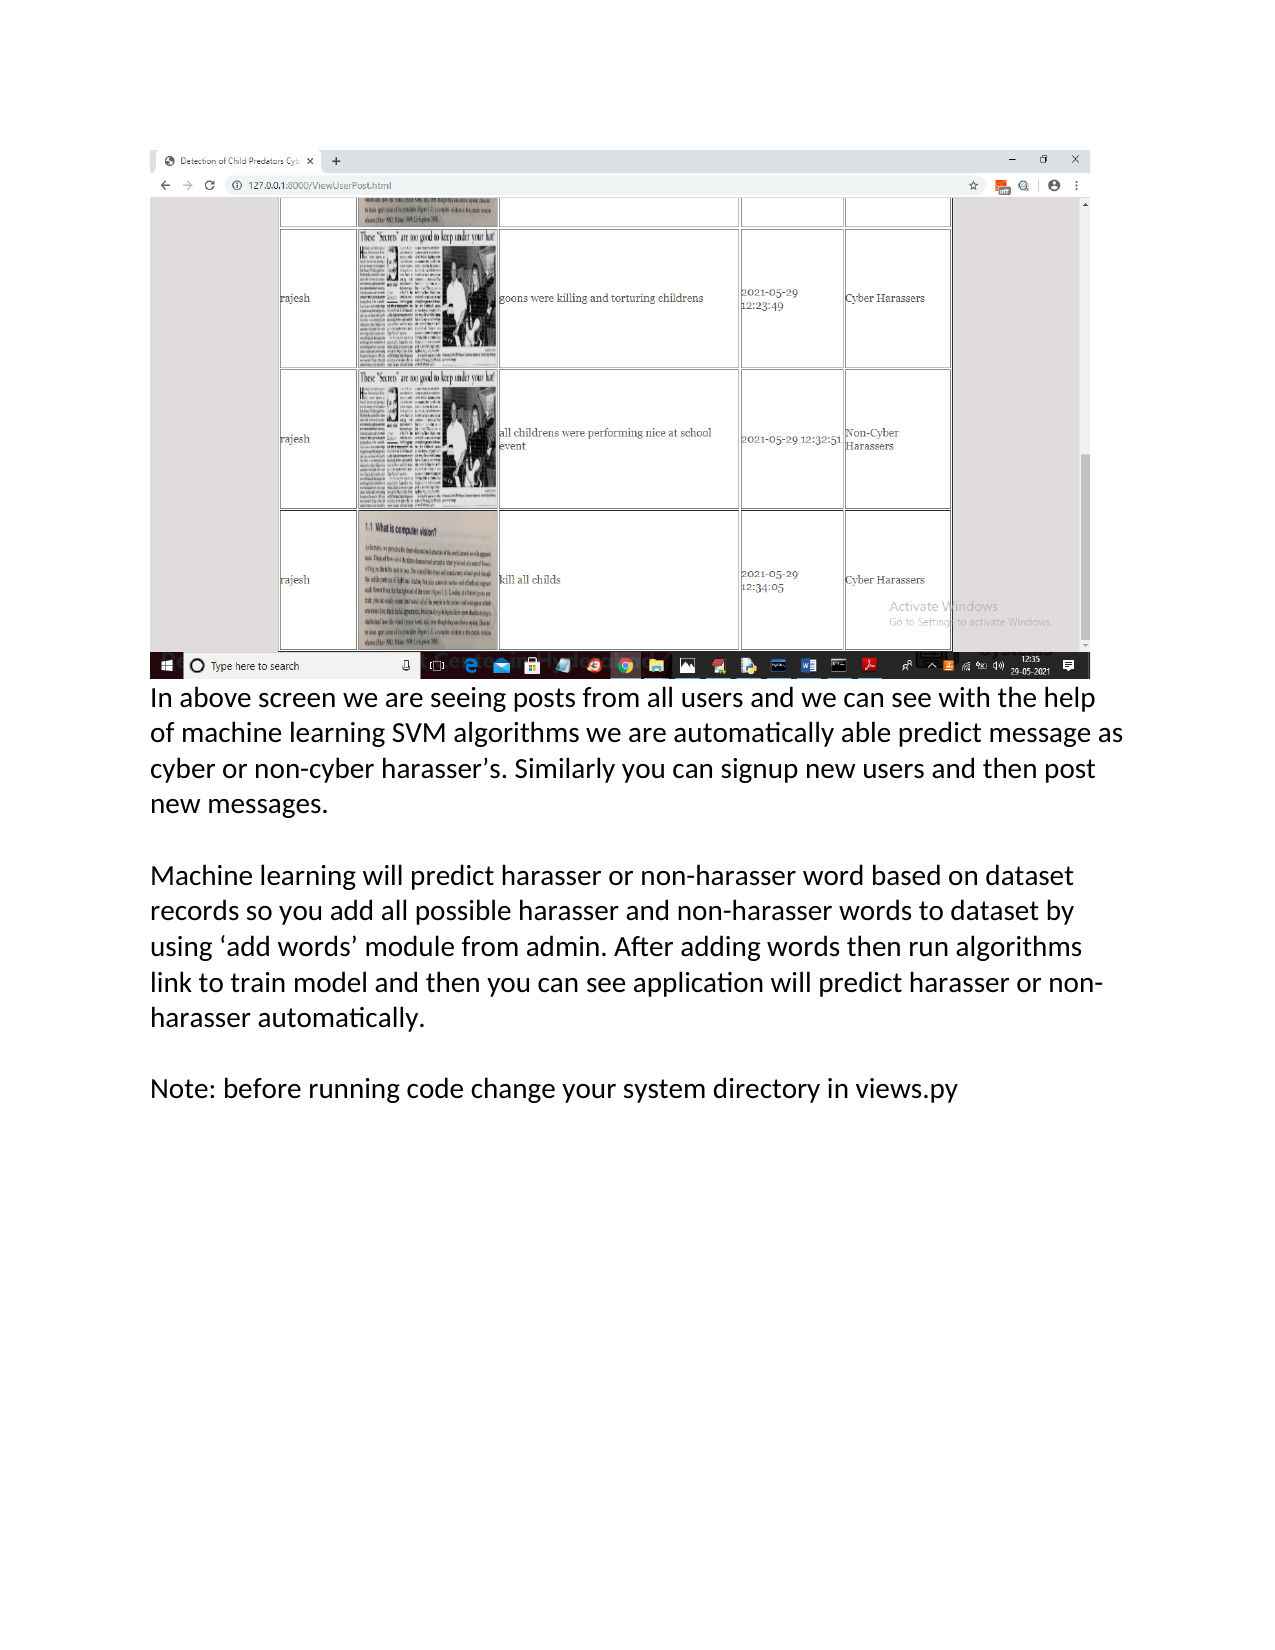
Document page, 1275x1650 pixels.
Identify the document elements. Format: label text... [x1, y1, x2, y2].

text In above screen we are seeing posts from all users and we can see with the help of machine learning SVM algorithms we are automatically able predict message as cyber or non-cyber harasser’s. Similarly you can signup new users and then post new messages. [150, 679, 1125, 821]
text Machine learning will predict harasser or non-harasser word based on dataset records so you add all possible harasser and non-harasser words to dataset by using ‘add words’ module from admin. After adding words then run algorithms link to train model and then you can see application will predict harasser or non-harasser automatically. [150, 857, 1125, 1035]
picture [150, 150, 1091, 679]
text Note: before running code change your system directory in views.py [150, 1071, 1125, 1106]
